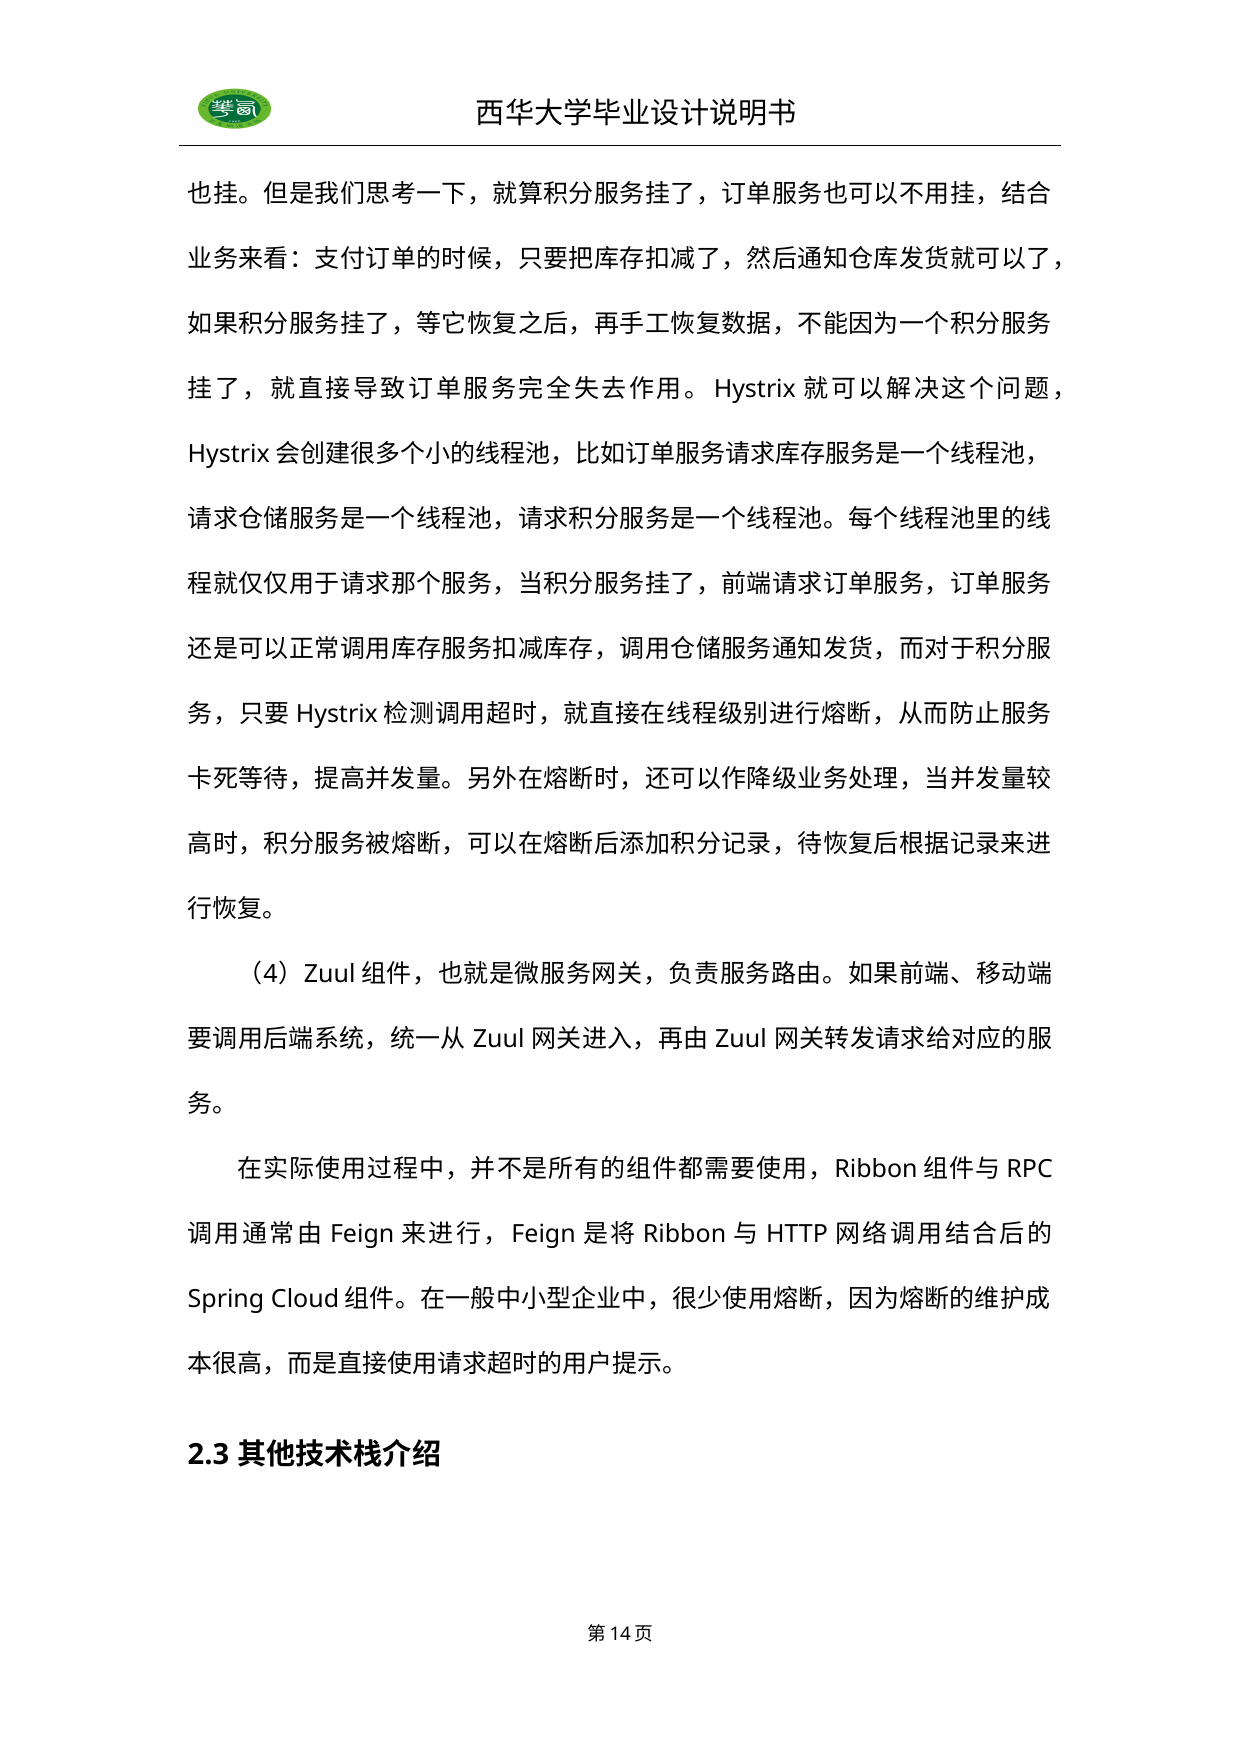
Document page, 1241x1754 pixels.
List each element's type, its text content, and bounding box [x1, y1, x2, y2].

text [187, 159, 1053, 939]
text 在实际使用过程中，并不是所有的组件都需要使用，Ribbon组件与RPC调用通常由Feign来进行，Feign是将Ribbon与HTTP网络调用结合后的Spring Cloud组件。在一般中小型企业中，很少使用熔断，因为熔断的维护成本很高，而是直接使用请求超时的用户提示。 [187, 1134, 1053, 1394]
text （4）Zuul组件，也就是微服务网关，负责服务路由。如果前端、移动端要调用后端系统，统一从 Zuul 网关进入，再由 Zuul 网关转发请求给对应的服务。 [187, 939, 1053, 1134]
title 2.3 其他技术栈介绍 [187, 1419, 1053, 1484]
picture [187, 88, 282, 133]
